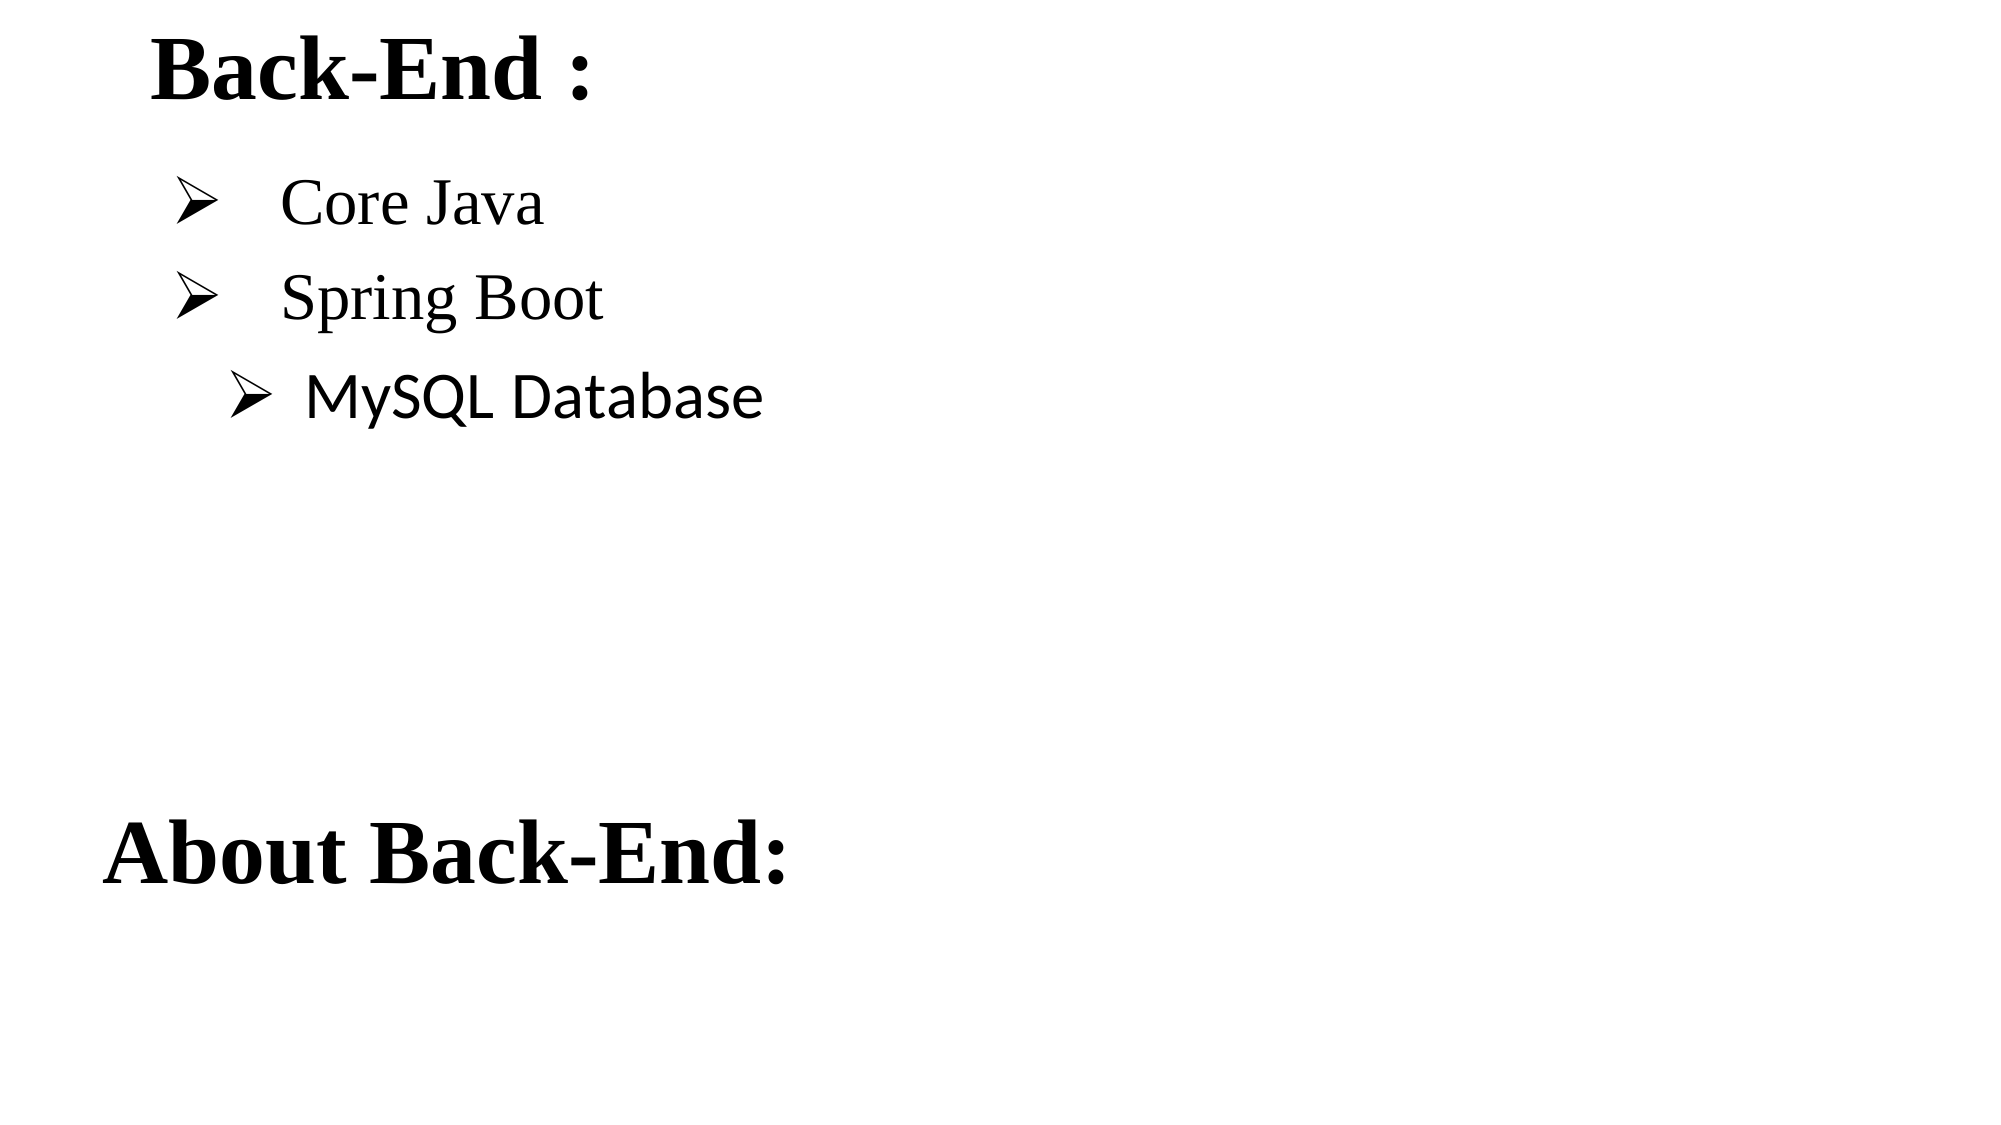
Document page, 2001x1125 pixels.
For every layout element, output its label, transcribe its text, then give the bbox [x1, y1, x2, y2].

list Spring Boot [171, 258, 1945, 334]
text Back-End : [151, 14, 1945, 119]
list Core Java [171, 163, 1945, 239]
text About Back-End: [102, 798, 1945, 904]
list MySQL Database [225, 354, 1945, 436]
